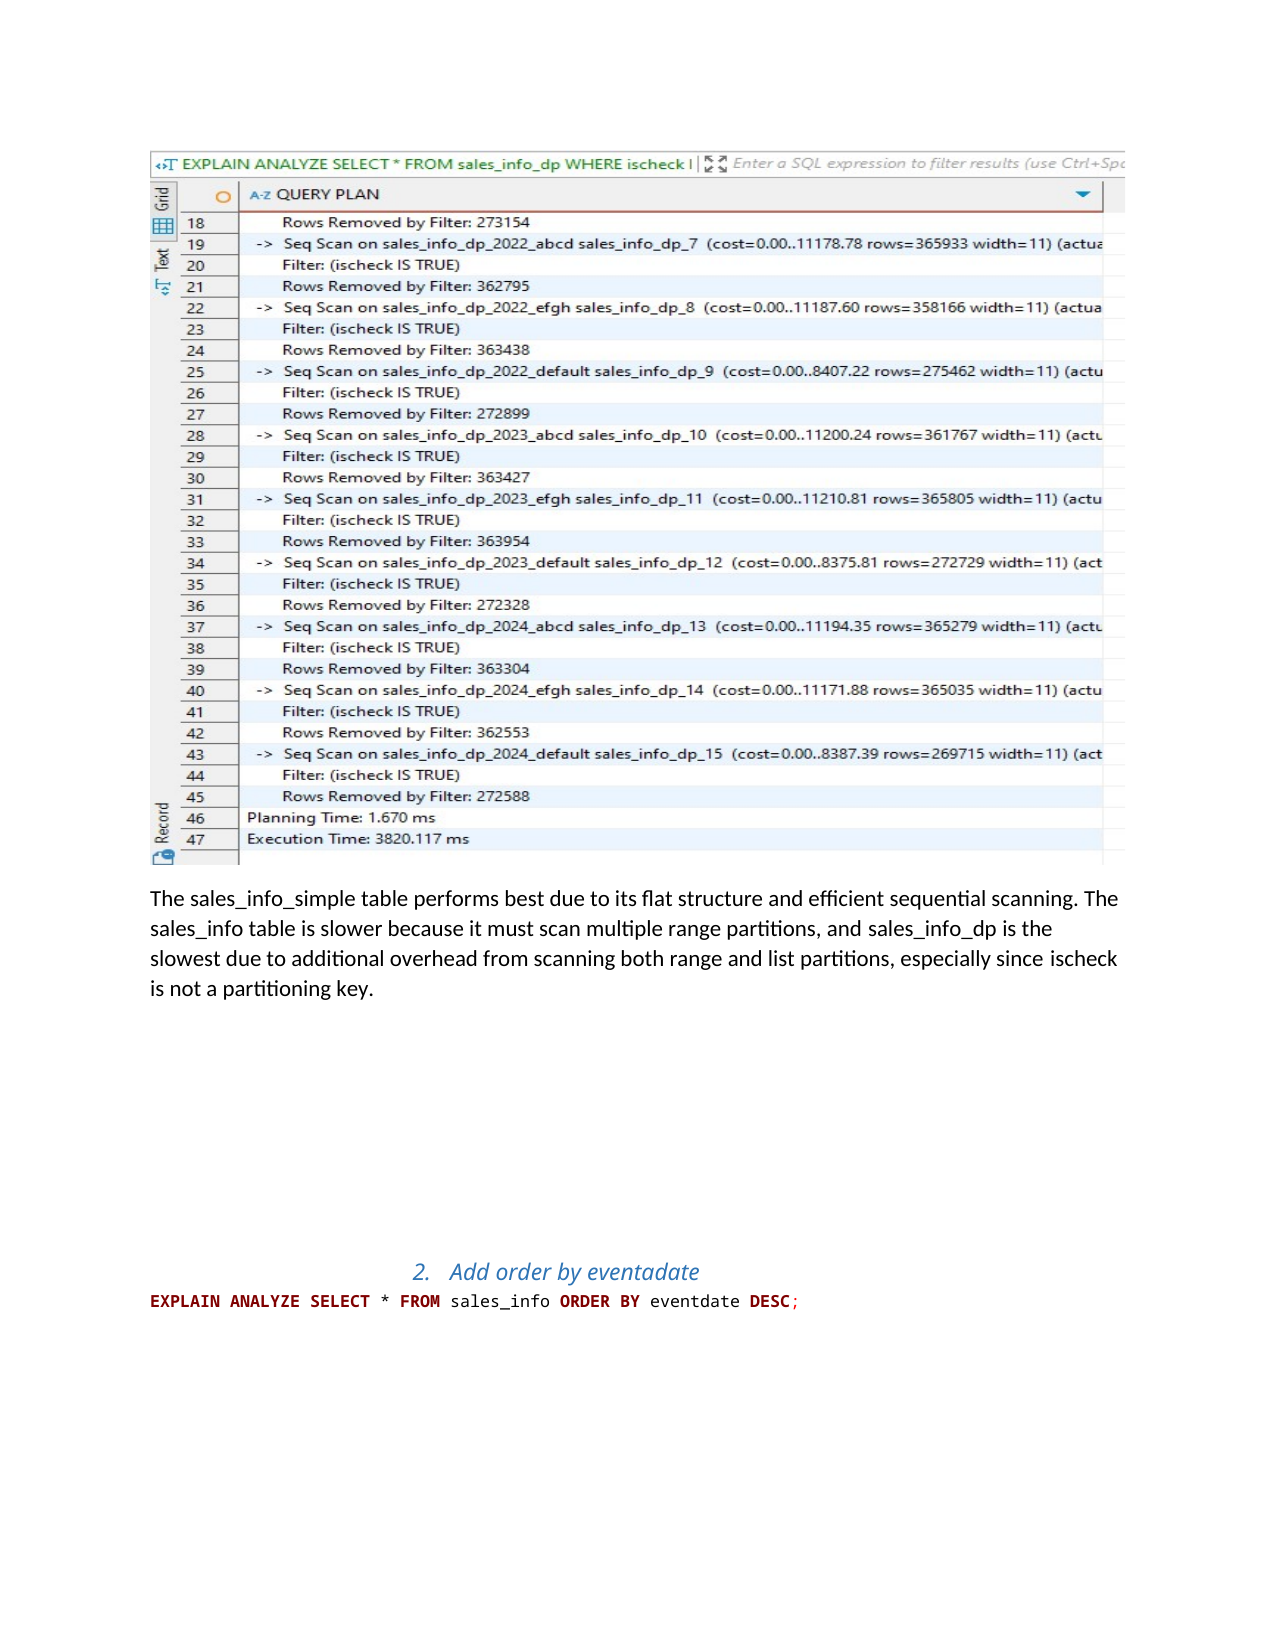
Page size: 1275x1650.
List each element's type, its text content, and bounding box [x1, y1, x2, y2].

subtitle Add order by eventadate [412, 1256, 1125, 1287]
picture [150, 150, 1125, 865]
text EXPLAIN ANALYZE SELECT * FROM sales_info ORDER BY eventdate DESC; [150, 1289, 1125, 1312]
text The sales_info_simple table performs best due to its flat structure and efficient sequential scanning. The sales_info table is slower because it must scan multiple range partitions, and sales_info_dp is the slowest due to additional overhead from scanning both range and list partitions, especially since ischeck is not a partitioning key. [150, 884, 1125, 1002]
